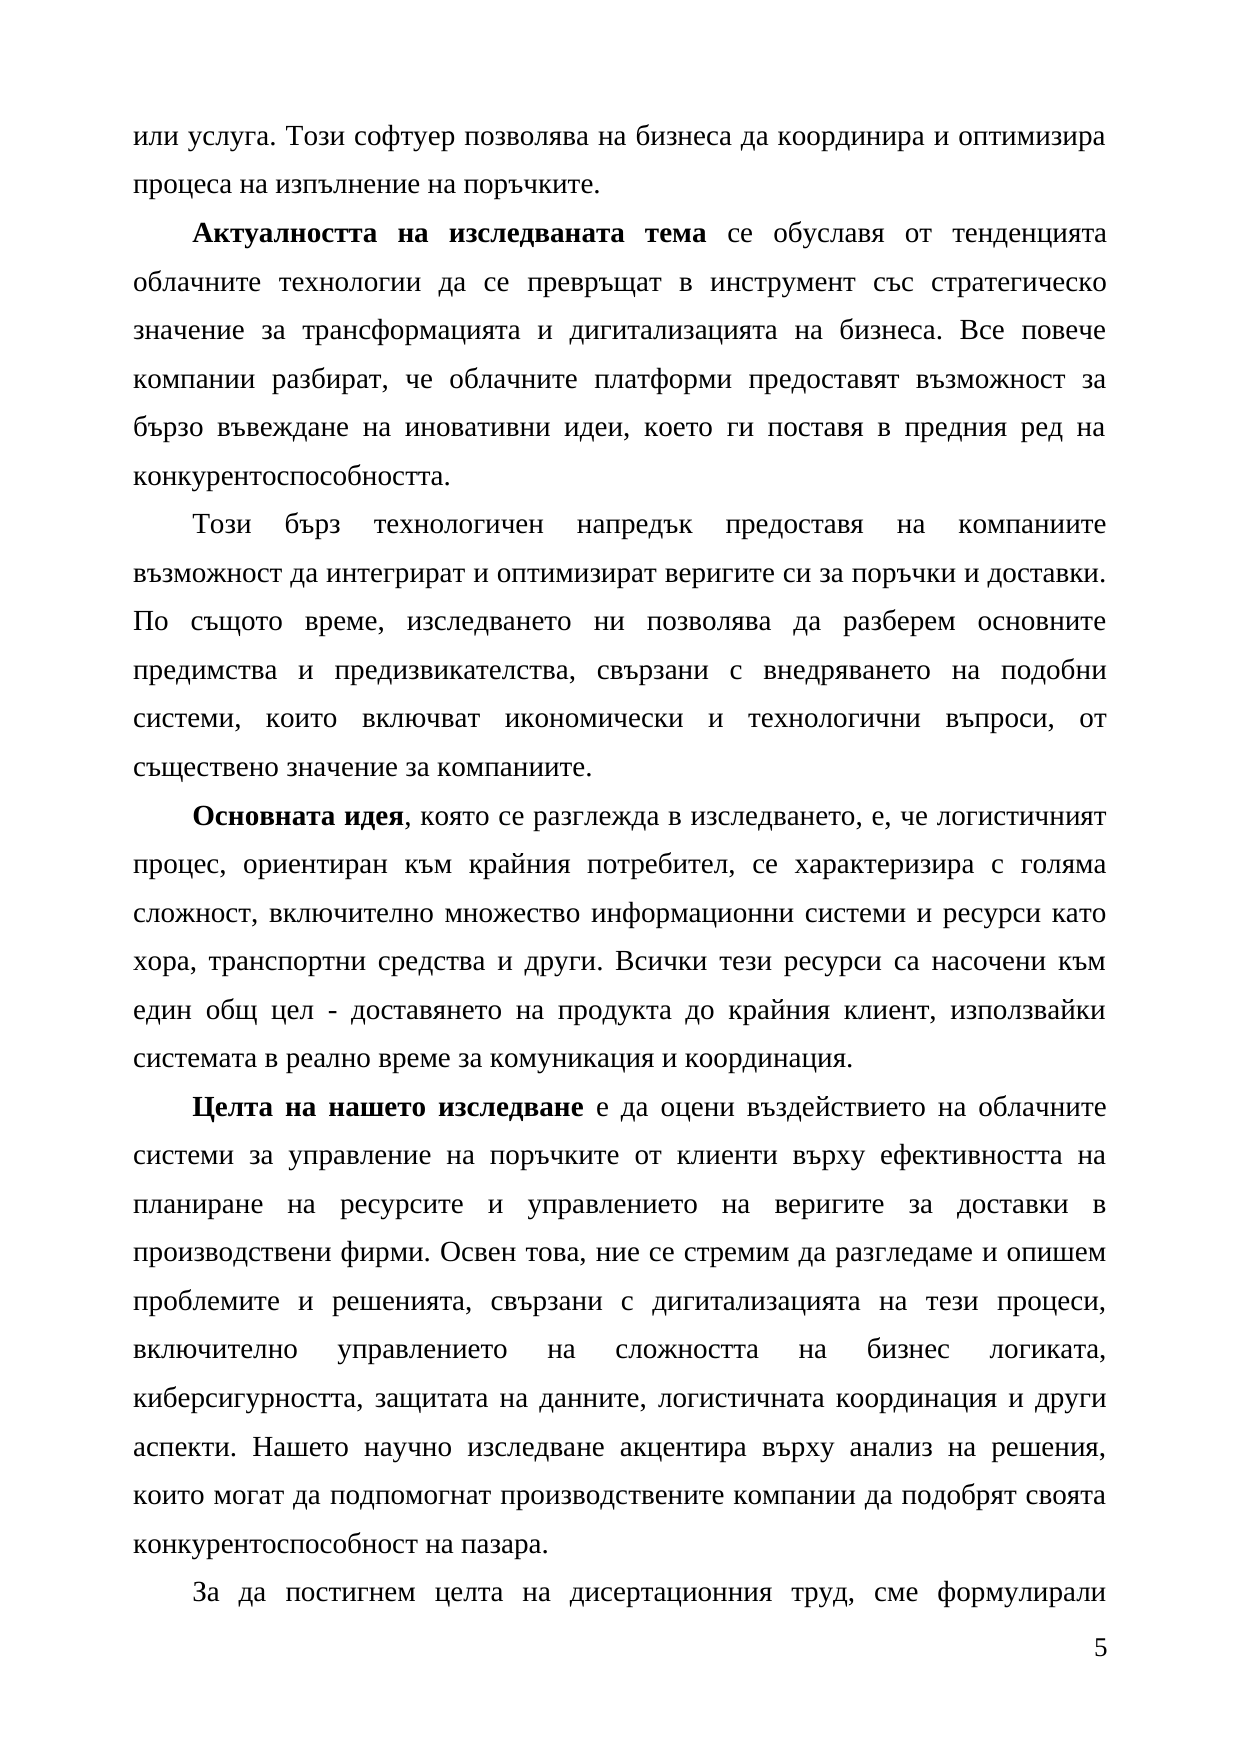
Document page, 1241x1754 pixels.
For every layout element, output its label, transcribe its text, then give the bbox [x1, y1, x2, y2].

text Целта на нашето изследване е да оцени въздействието на облачните системи за управление на поръчките от клиенти върху ефективността на планиране на ресурсите и управлението на веригите за доставки в производствени фирми. Освен това, ние се стремим да разгледаме и опишем проблемите и решенията, свързани с дигитализацията на тези процеси, включително управлението на сложността на бизнес логиката, киберсигурността, защитата на данните, логистичната координация и други аспекти. Нашето научно изследване акцентира върху анализ на решения, които могат да подпомогнат производствените компании да подобрят своята конкурентоспособност на пазара. [133, 1089, 1107, 1559]
text Основната идея, която се разглежда в изследването, е, че логистичният процес, ориентиран към крайния потребител, се характеризира с голяма сложност, включително множество информационни системи и ресурси като хора, транспортни средства и други. Всички тези ресурси са насочени към един общ цел - доставянето на продукта до крайния клиент, използвайки системата в реално време за комуникация и координация. [133, 798, 1107, 1074]
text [133, 1574, 1107, 1608]
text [133, 118, 1107, 200]
text Актуалността на изследваната тема се обуславя от тенденцията облачните технологии да се превръщат в инструмент със стратегическо значение за трансформацията и дигитализацията на бизнеса. Все повече компании разбират, че облачните платформи предоставят възможност за бързо въвеждане на иновативни идеи, което ги поставя в предния ред на конкурентоспособността. [133, 215, 1107, 491]
text Този бърз технологичен напредък предоставя на компаниите възможност да интегрират и оптимизират веригите си за поръчки и доставки. По същото време, изследването ни позволява да разберем основните предимства и предизвикателства, свързани с внедряването на подобни системи, които включват икономически и технологични въпроси, от съществено значение за компаниите. [133, 506, 1107, 783]
